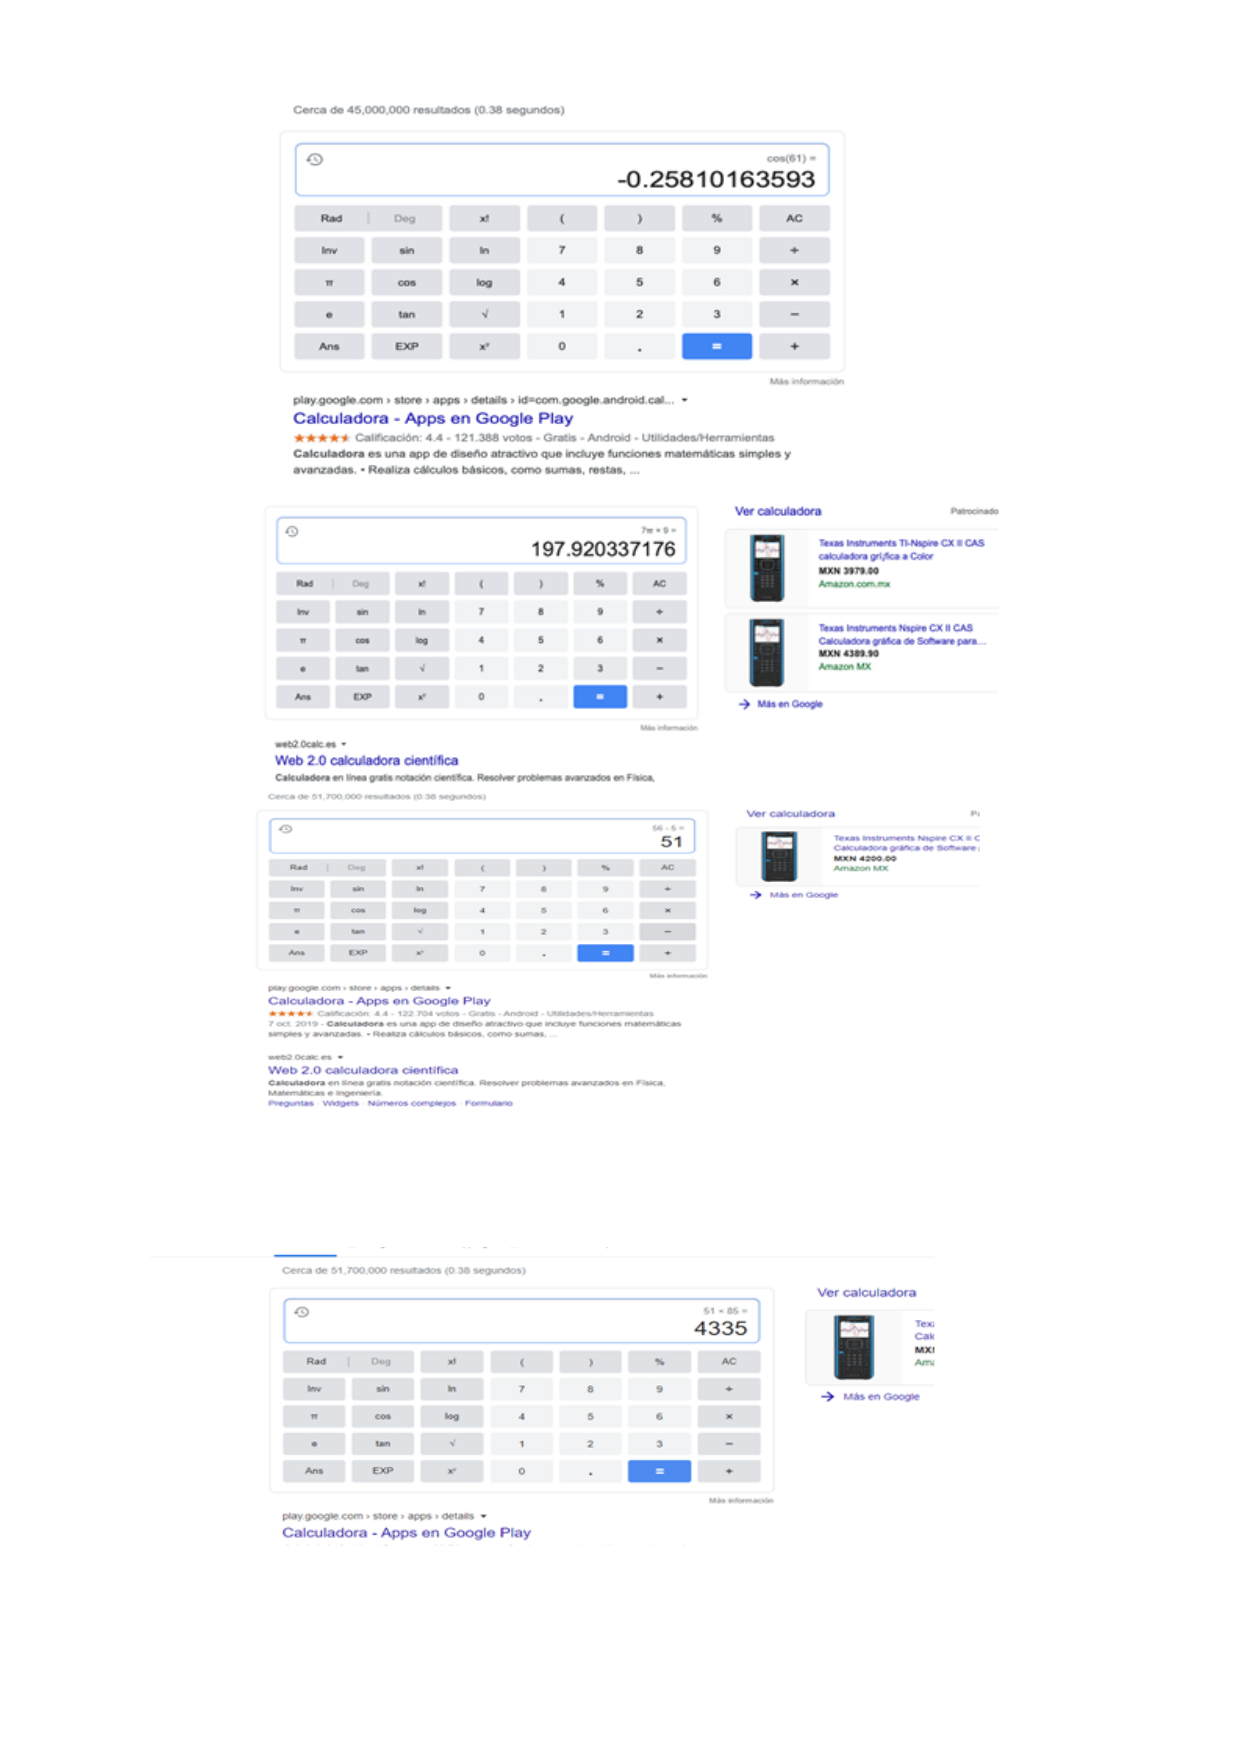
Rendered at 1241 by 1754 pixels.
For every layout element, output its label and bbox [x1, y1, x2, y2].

picture [162, 495, 999, 786]
picture [150, 1247, 935, 1546]
picture [150, 789, 980, 1214]
picture [150, 105, 1007, 492]
